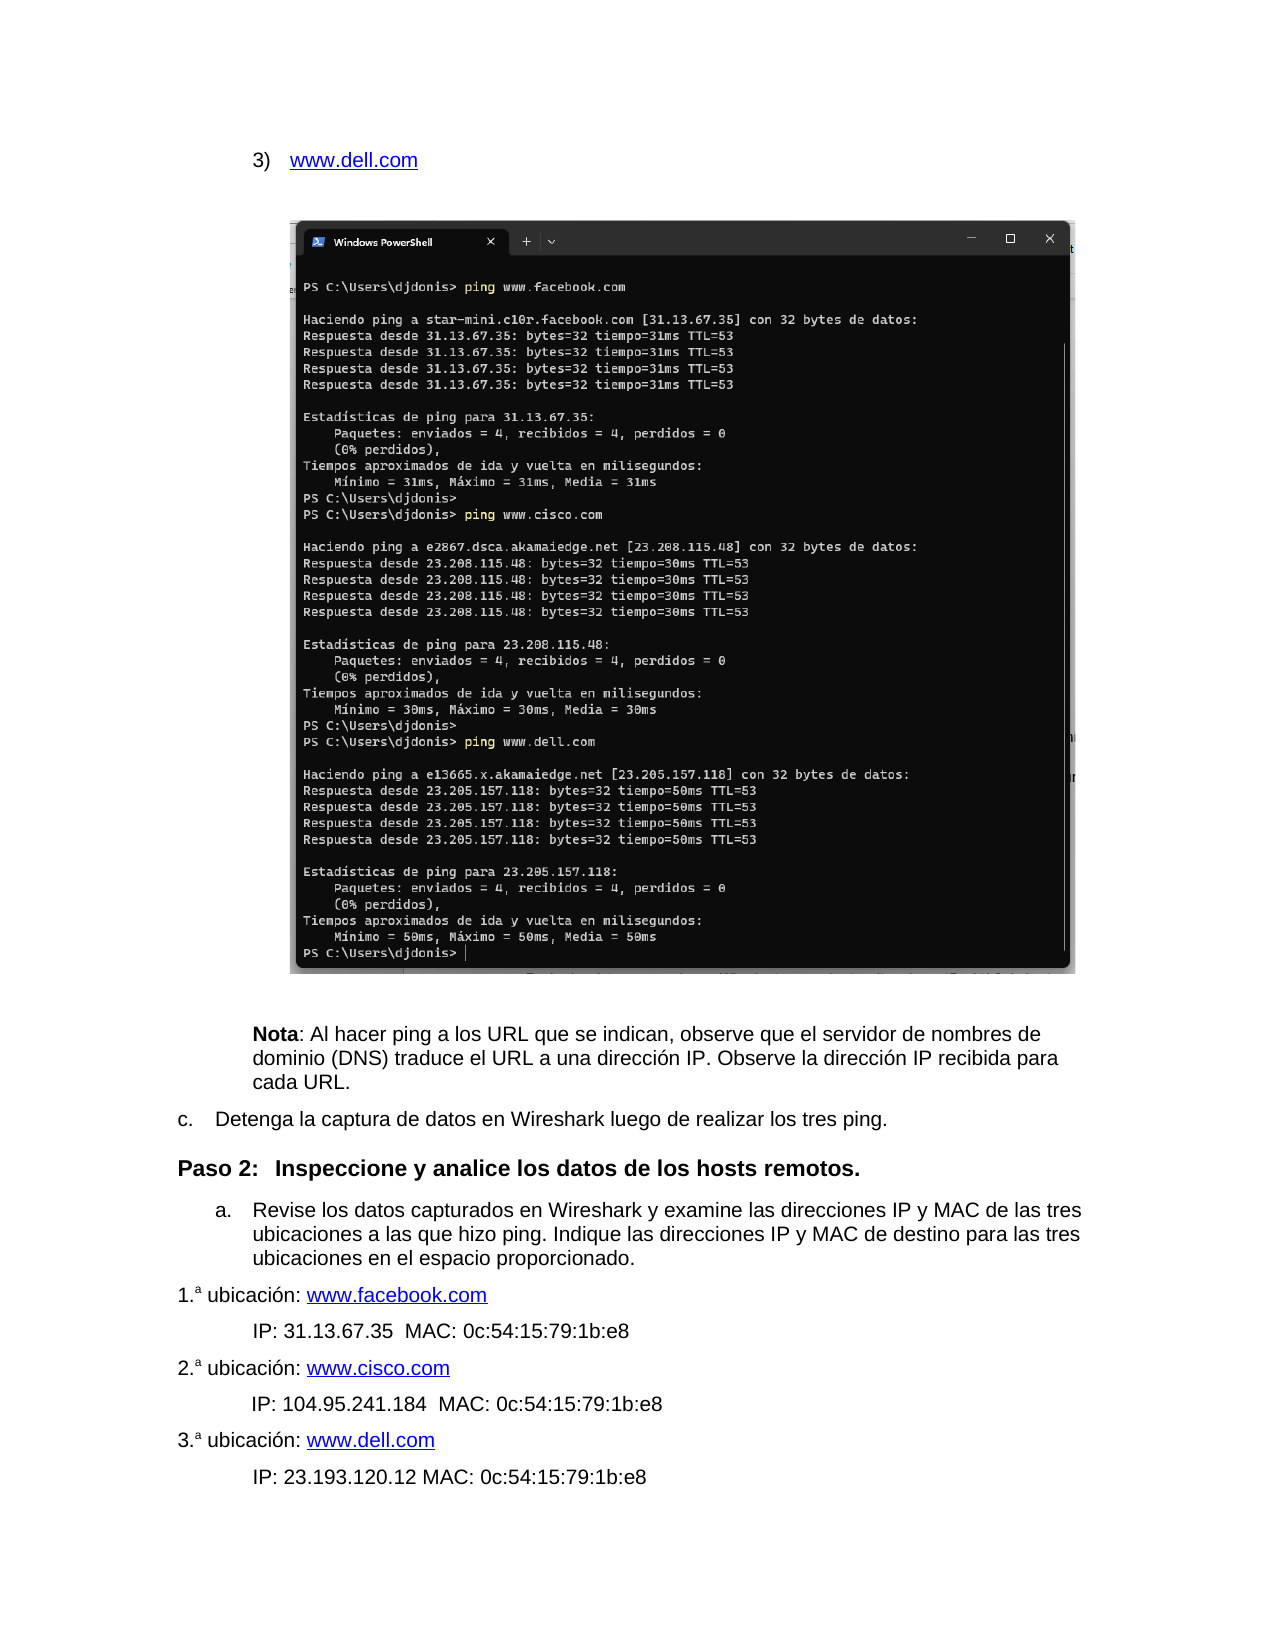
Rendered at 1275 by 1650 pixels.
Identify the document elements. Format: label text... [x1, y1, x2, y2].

list Inspeccione y analice los datos de los hosts remotos. [177, 1155, 1098, 1182]
list www.dell.com [252, 148, 1098, 172]
text IP: 104.95.241.184 MAC: 0c:54:15:79:1b:e8 [177, 1392, 1098, 1416]
text 1.a ubicación: www.facebook.com [177, 1282, 1098, 1306]
text Nota: Al hacer ping a los URL que se indican, observe que el servidor de nombres de dominio (DNS) traduce el URL a una dirección IP. Observe la dirección IP recibida para cada URL. [252, 1022, 1098, 1094]
list Detenga la captura de datos en Wireshark luego de realizar los tres ping. [177, 1106, 1098, 1130]
list Revise los datos capturados en Wireshark y examine las direcciones IP y MAC de las tres ubicaciones a las que hizo ping. Indique las direcciones IP y MAC de destino para las tres ubicaciones en el espacio proporcionado. [215, 1198, 1098, 1270]
text IP: 23.193.120.12 MAC: 0c:54:15:79:1b:e8 [252, 1465, 1098, 1489]
text 3.a ubicación: www.dell.com [177, 1428, 1098, 1452]
picture [289, 220, 1076, 974]
text 2.a ubicación: www.cisco.com [177, 1355, 1098, 1379]
text IP: 31.13.67.35 MAC: 0c:54:15:79:1b:e8 [252, 1319, 1098, 1343]
